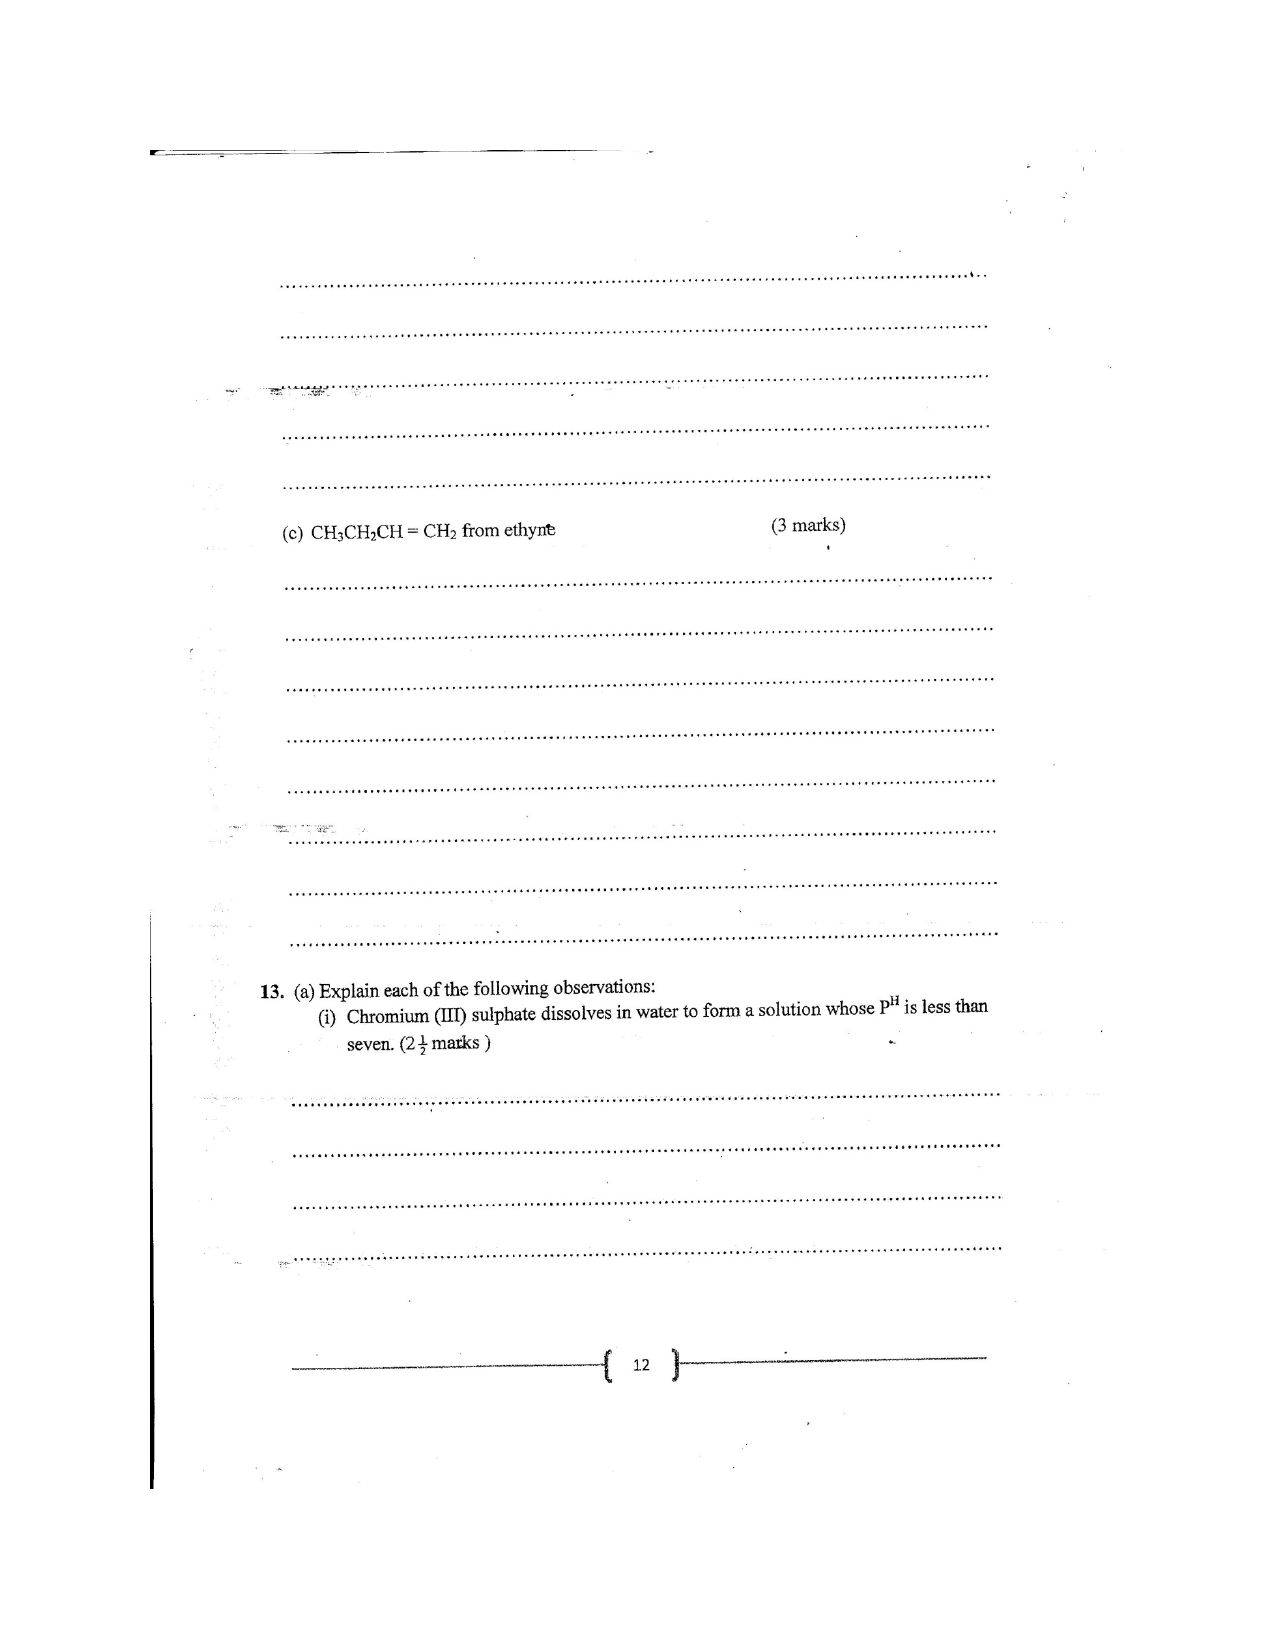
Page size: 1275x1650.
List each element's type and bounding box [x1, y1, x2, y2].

picture [150, 150, 1125, 1489]
